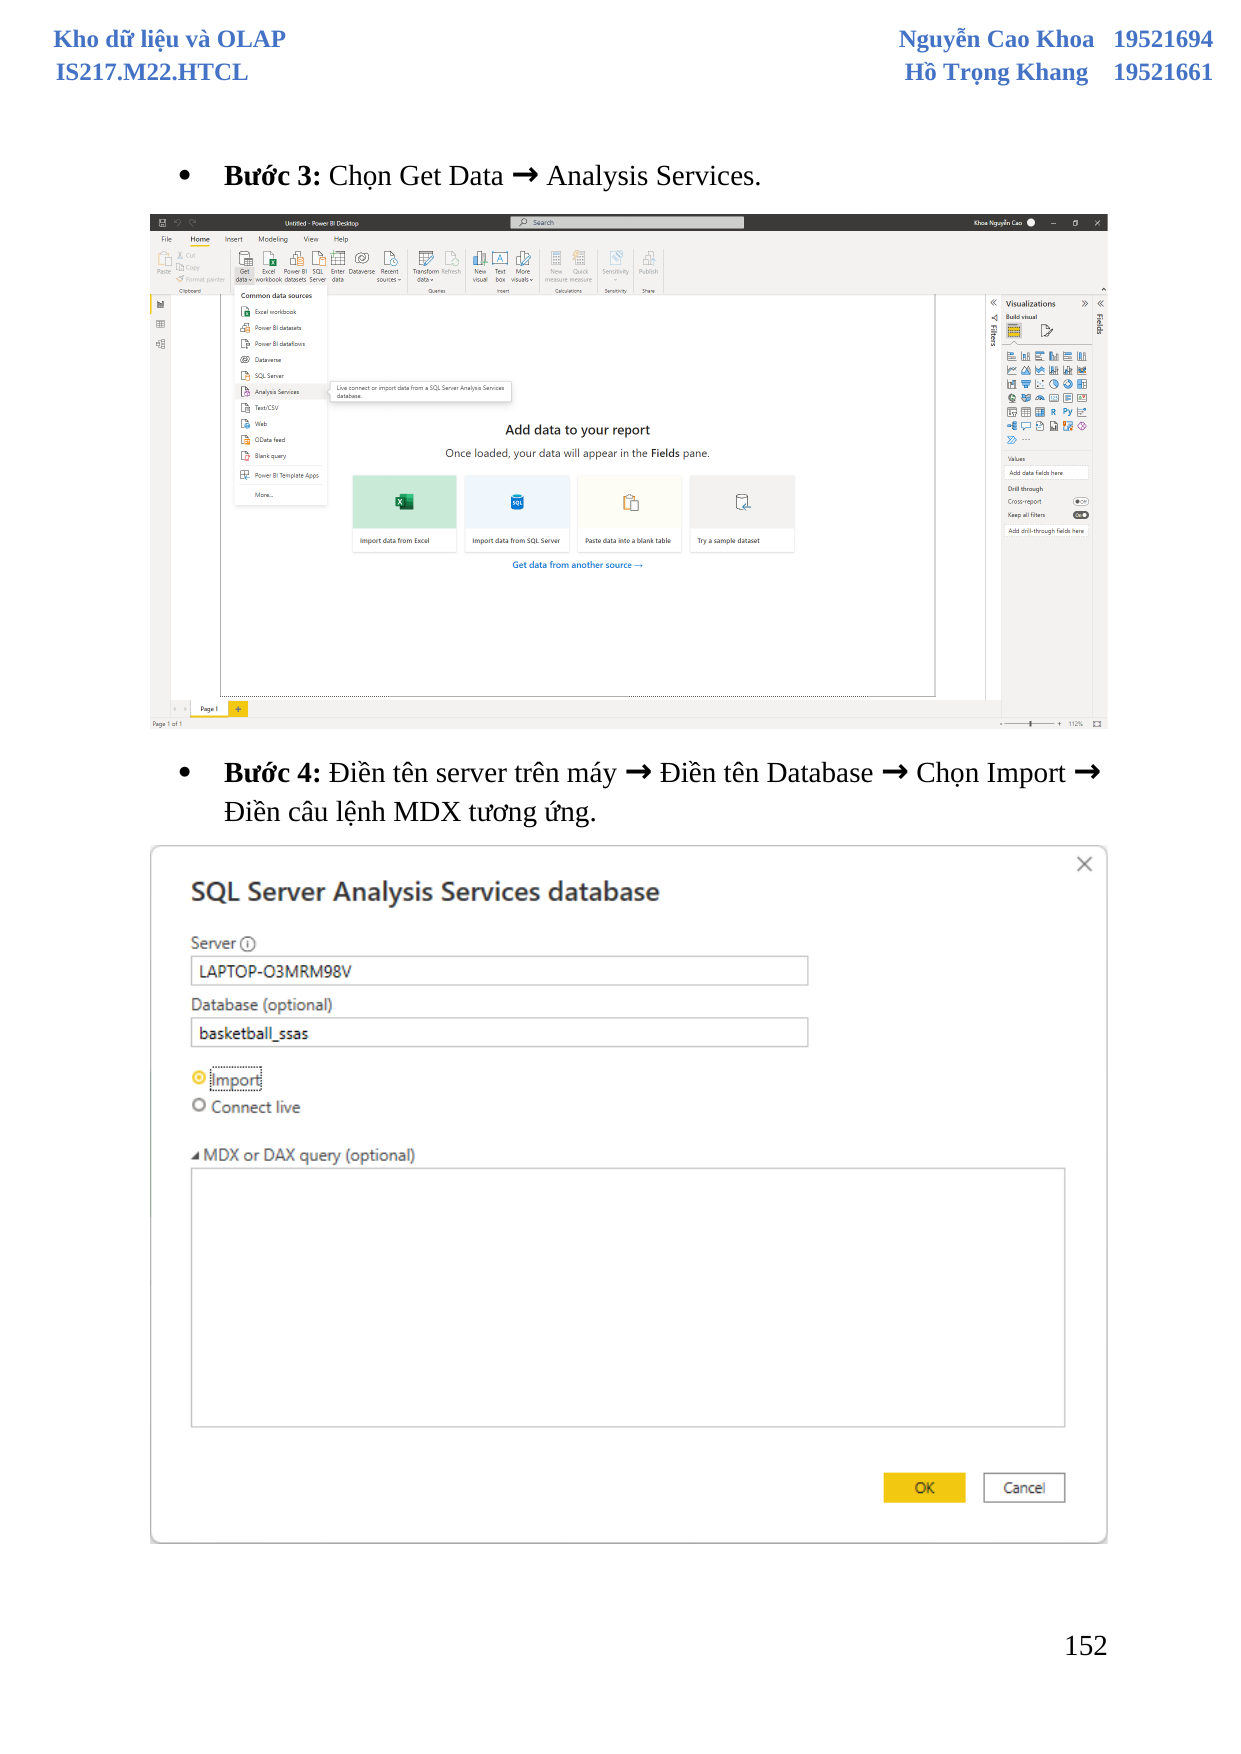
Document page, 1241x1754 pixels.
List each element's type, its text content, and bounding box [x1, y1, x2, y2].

list Bước 4: Điền tên server trên máy Điền tên Database Chọn Import Điền câu lệnh MDX tương ứng. [179, 747, 1107, 827]
list Bước 3: Chọn Get Data Analysis Services. [179, 150, 1107, 195]
picture [150, 845, 1108, 1544]
picture [150, 214, 1108, 729]
